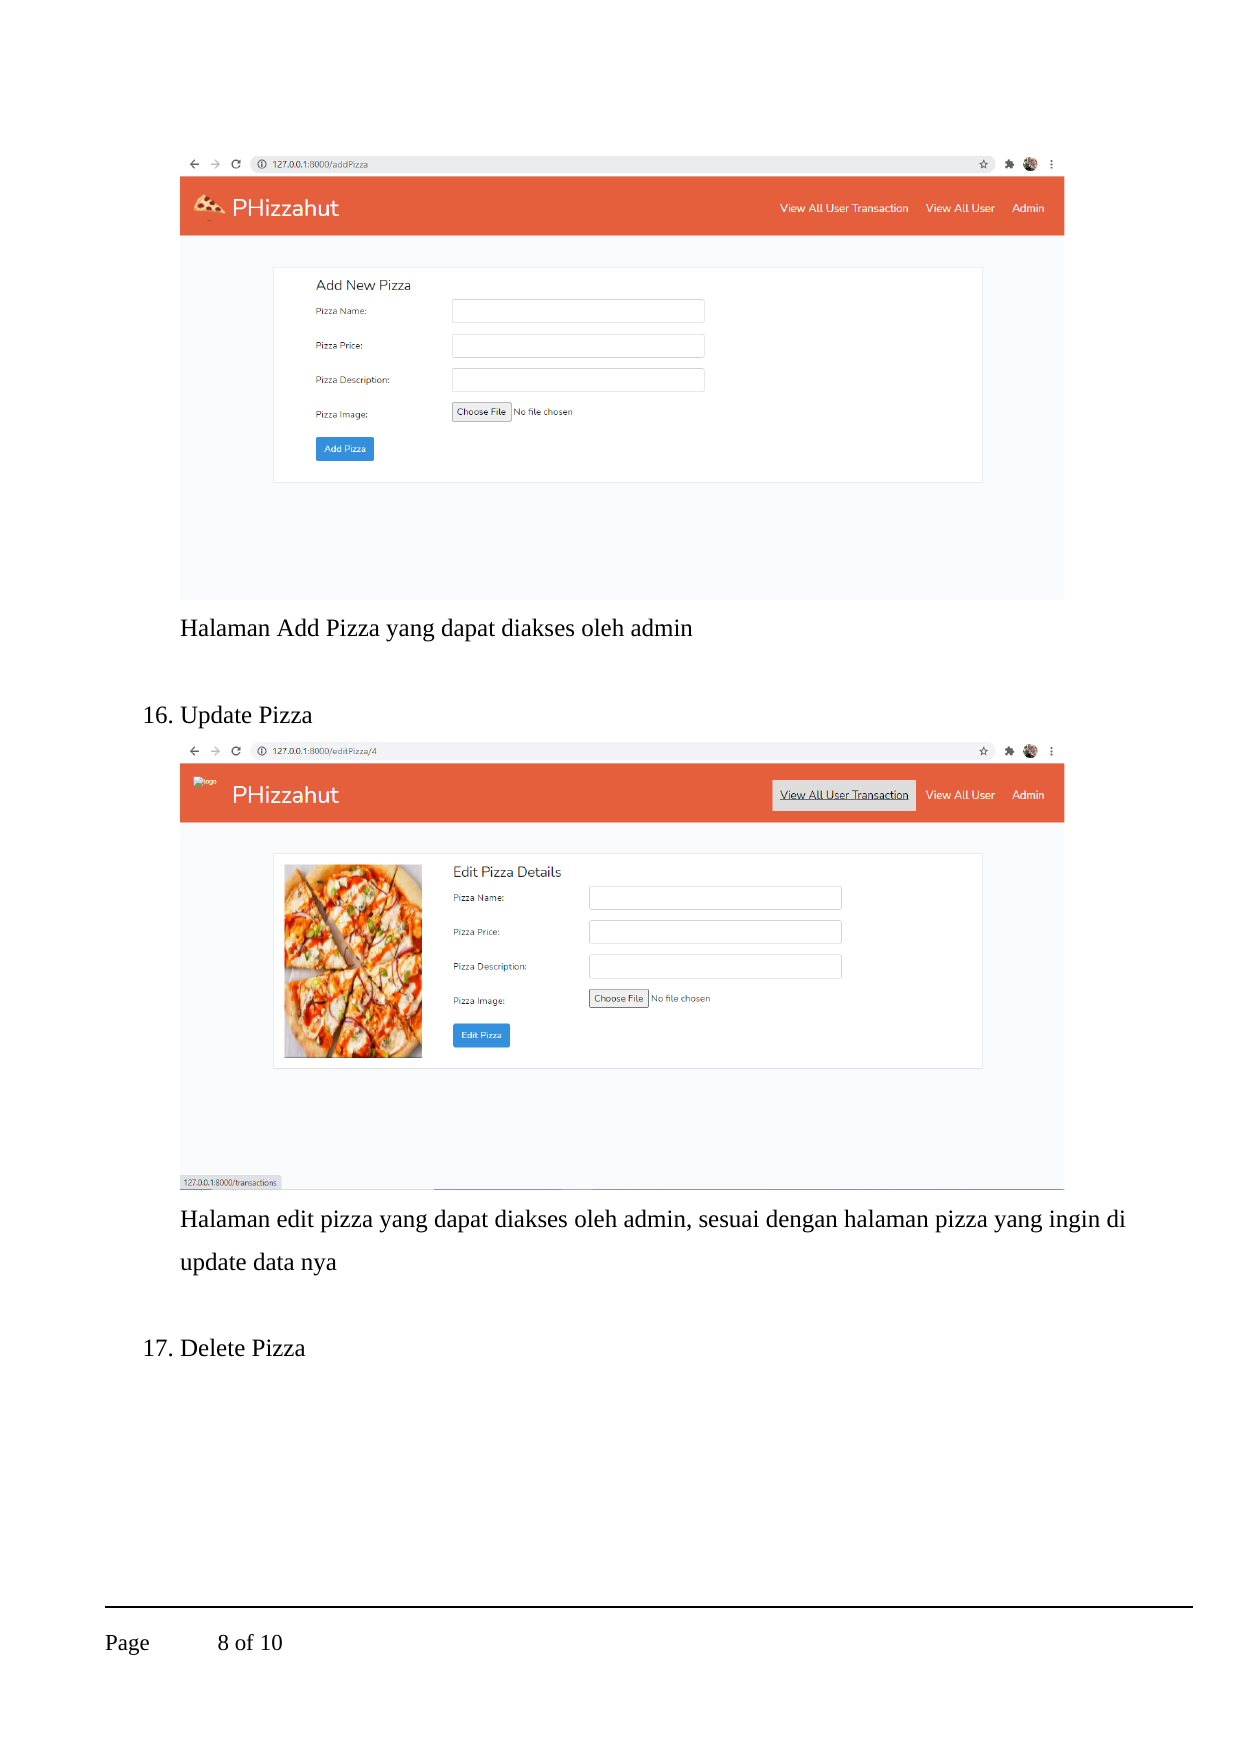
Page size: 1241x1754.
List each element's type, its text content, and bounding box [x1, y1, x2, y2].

picture [180, 156, 1065, 600]
list Delete Pizza [142, 1333, 1135, 1362]
picture [180, 742, 1065, 1190]
list Halaman edit pizza yang dapat diakses oleh admin, sesuai dengan halaman pizza yang ingin di update data nya [180, 1204, 1135, 1276]
list Update Pizza [142, 700, 1135, 728]
list Halaman Add Pizza yang dapat diakses oleh admin [180, 613, 1135, 642]
